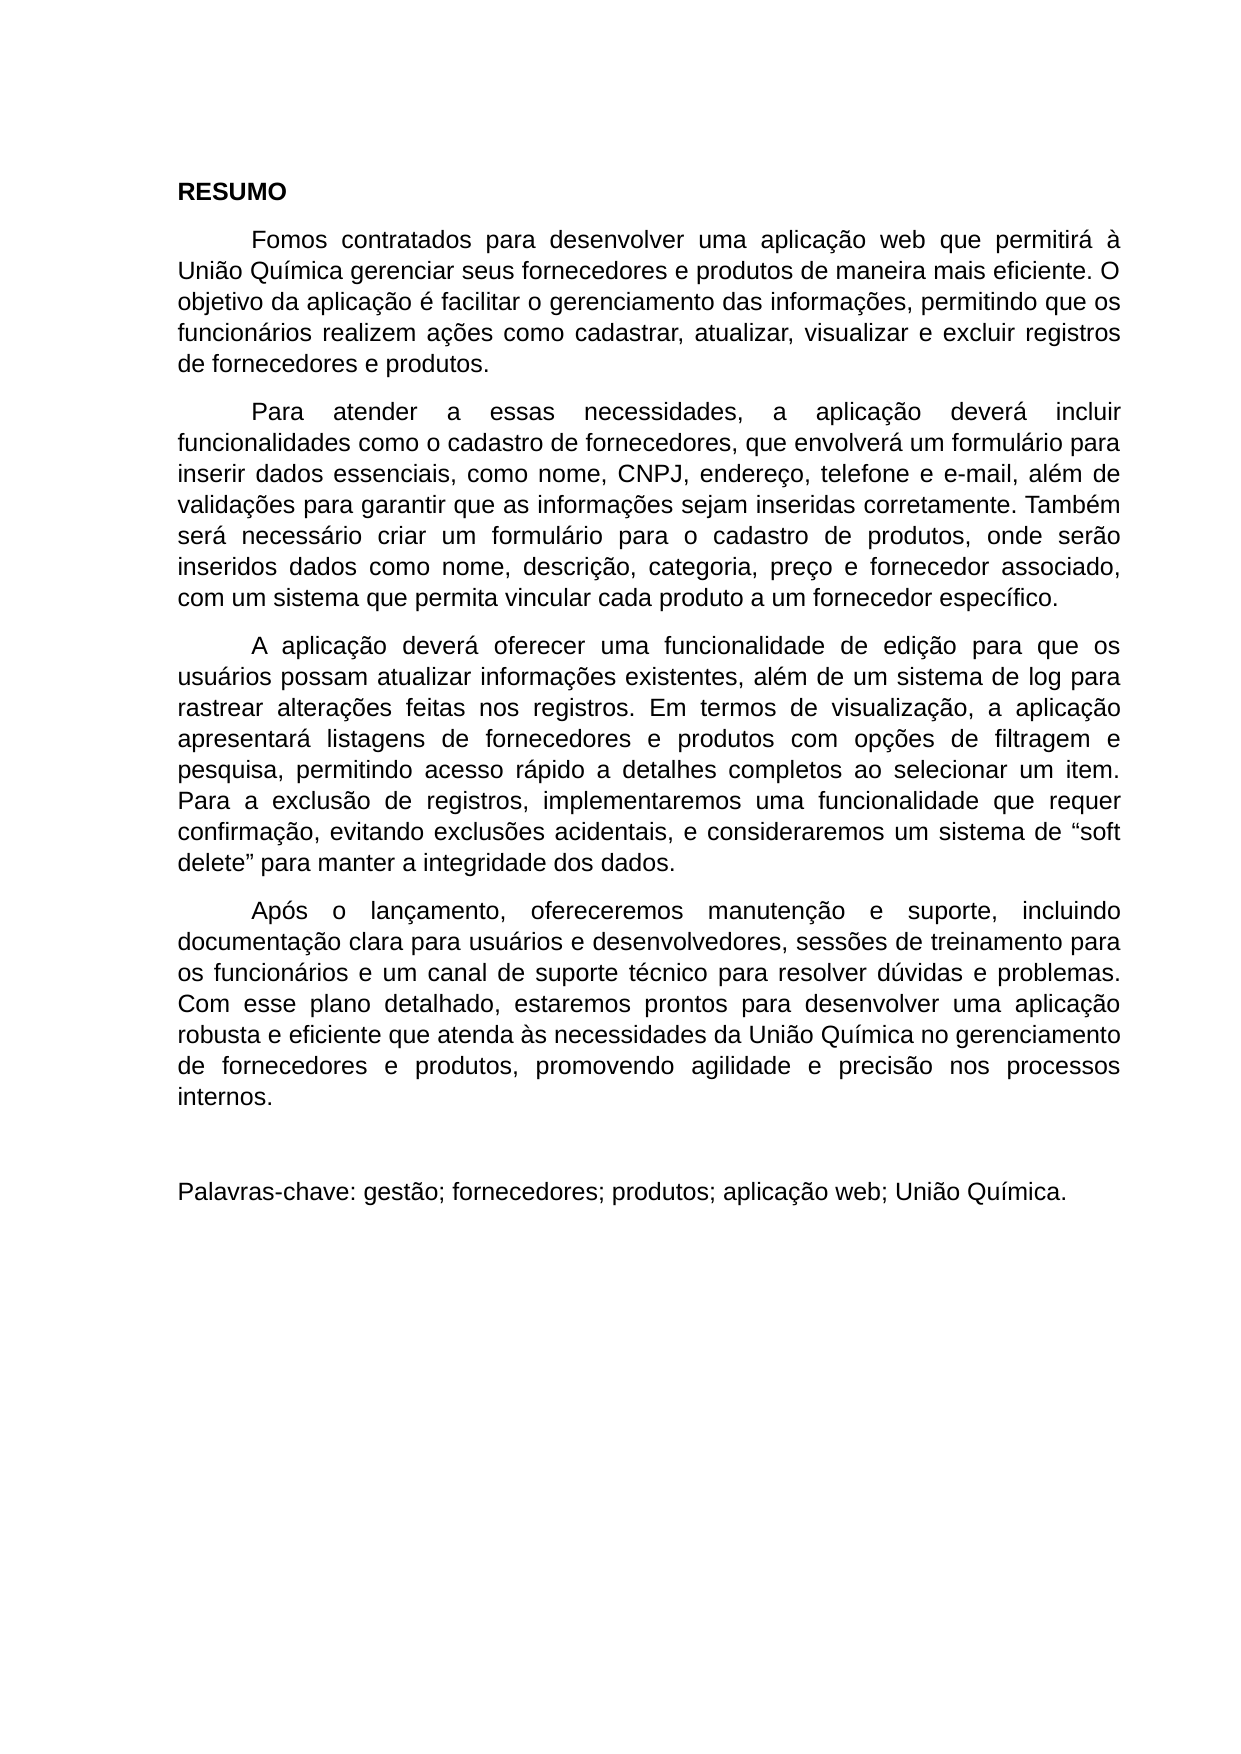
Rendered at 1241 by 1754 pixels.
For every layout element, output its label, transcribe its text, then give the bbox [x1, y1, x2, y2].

text Após o lançamento, ofereceremos manutenção e suporte, incluindo documentação clara para usuários e desenvolvedores, sessões de treinamento para os funcionários e um canal de suporte técnico para resolver dúvidas e problemas. Com esse plano detalhado, estaremos prontos para desenvolver uma aplicação robusta e eficiente que atenda às necessidades da União Química no gerenciamento de fornecedores e produtos, promovendo agilidade e precisão nos processos internos. [177, 896, 1122, 1111]
text Palavras-chave: gestão; fornecedores; produtos; aplicação web; União Química. [177, 1177, 1122, 1206]
text A aplicação deverá oferecer uma funcionalidade de edição para que os usuários possam atualizar informações existentes, além de um sistema de log para rastrear alterações feitas nos registros. Em termos de visualização, a aplicação apresentará listagens de fornecedores e produtos com opções de filtragem e pesquisa, permitindo acesso rápido a detalhes completos ao selecionar um item. Para a exclusão de registros, implementaremos uma funcionalidade que requer confirmação, evitando exclusões acidentais, e consideraremos um sistema de “soft delete” para manter a integridade dos dados. [177, 631, 1122, 877]
text Para atender a essas necessidades, a aplicação deverá incluir funcionalidades como o cadastro de fornecedores, que envolverá um formulário para inserir dados essenciais, como nome, CNPJ, endereço, telefone e e-mail, além de validações para garantir que as informações sejam inseridas corretamente. Também será necessário criar um formulário para o cadastro de produtos, onde serão inseridos dados como nome, descrição, categoria, preço e fornecedor associado, com um sistema que permita vincular cada produto a um fornecedor específico. [177, 397, 1122, 612]
text Fomos contratados para desenvolver uma aplicação web que permitirá à União Química gerenciar seus fornecedores e produtos de maneira mais eficiente. O objetivo da aplicação é facilitar o gerenciamento das informações, permitindo que os funcionários realizem ações como cadastrar, atualizar, visualizar e excluir registros de fornecedores e produtos. [177, 225, 1122, 378]
